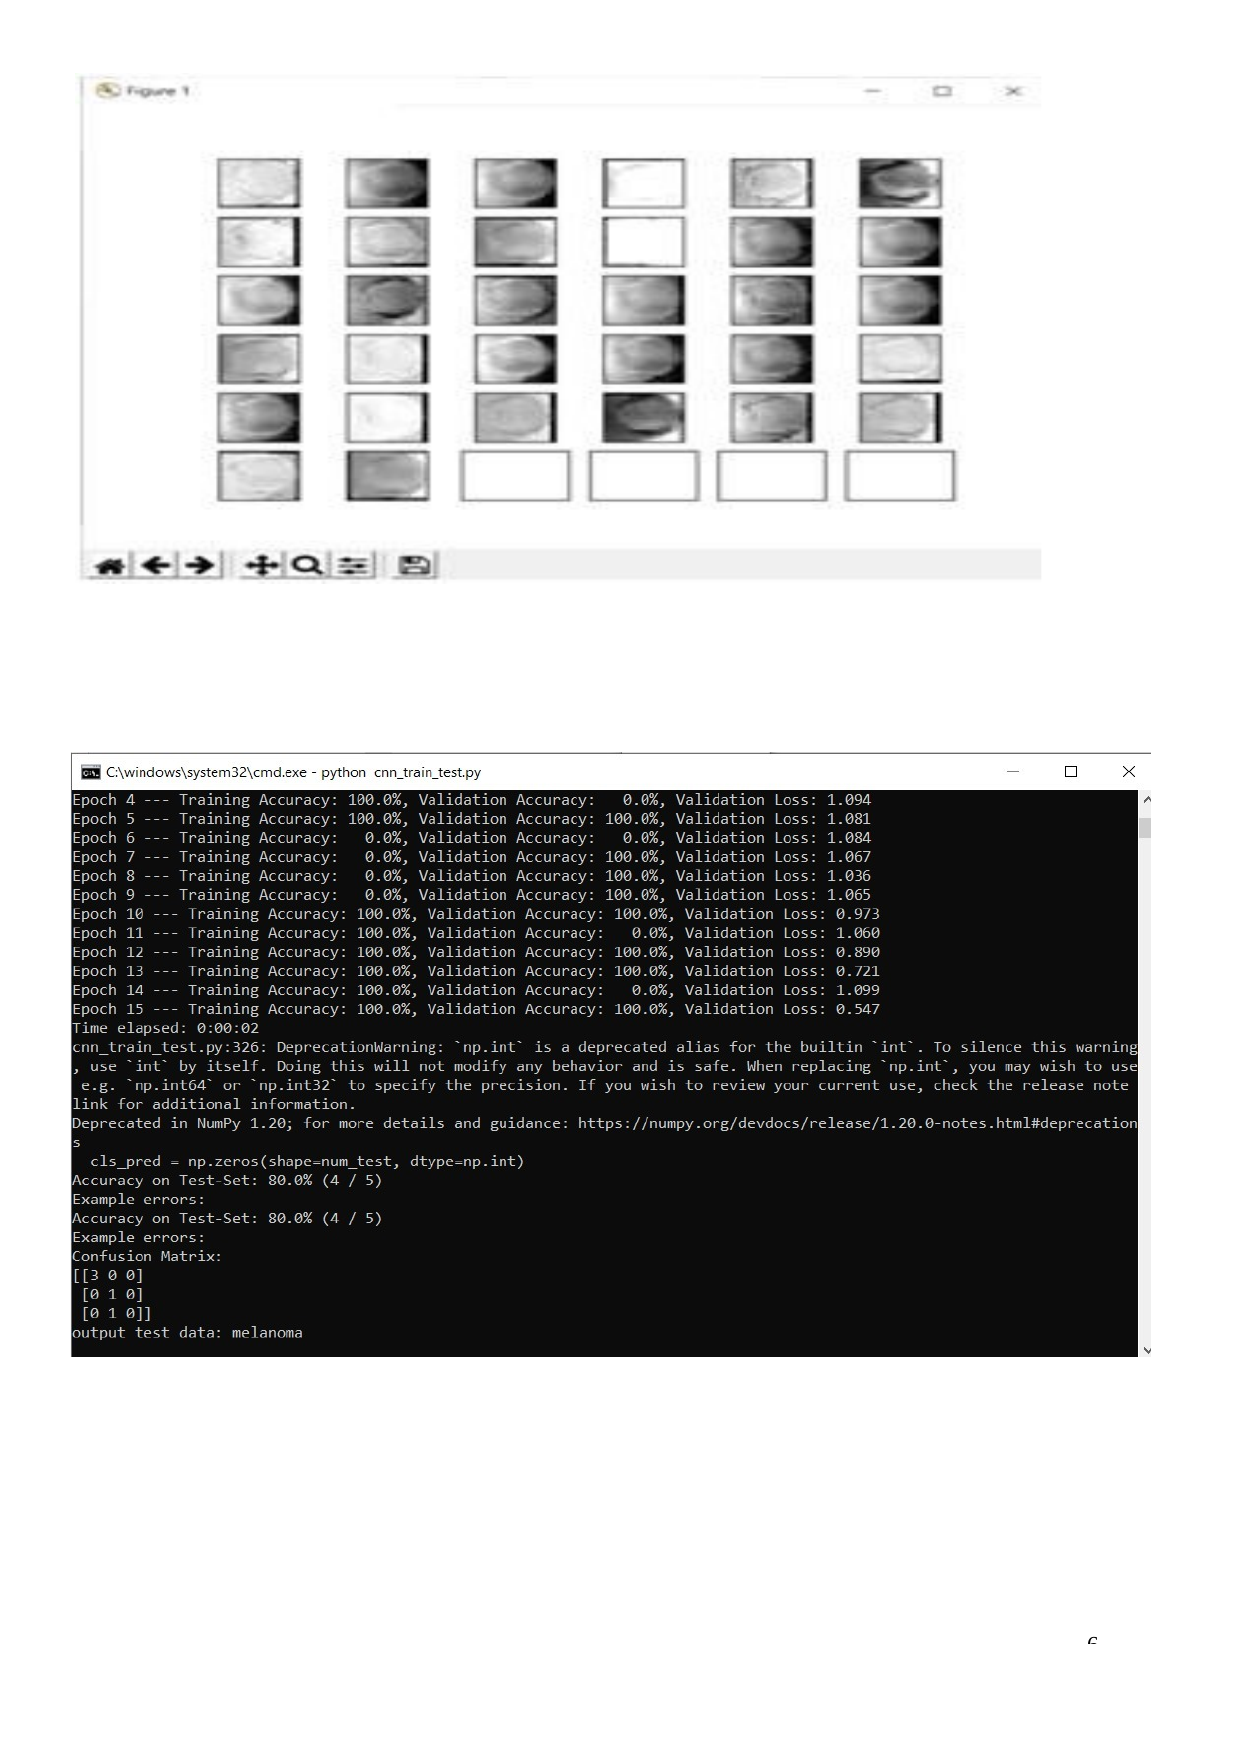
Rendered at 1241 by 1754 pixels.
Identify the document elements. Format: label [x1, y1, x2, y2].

picture [75, 73, 1042, 584]
picture [70, 752, 1151, 1357]
